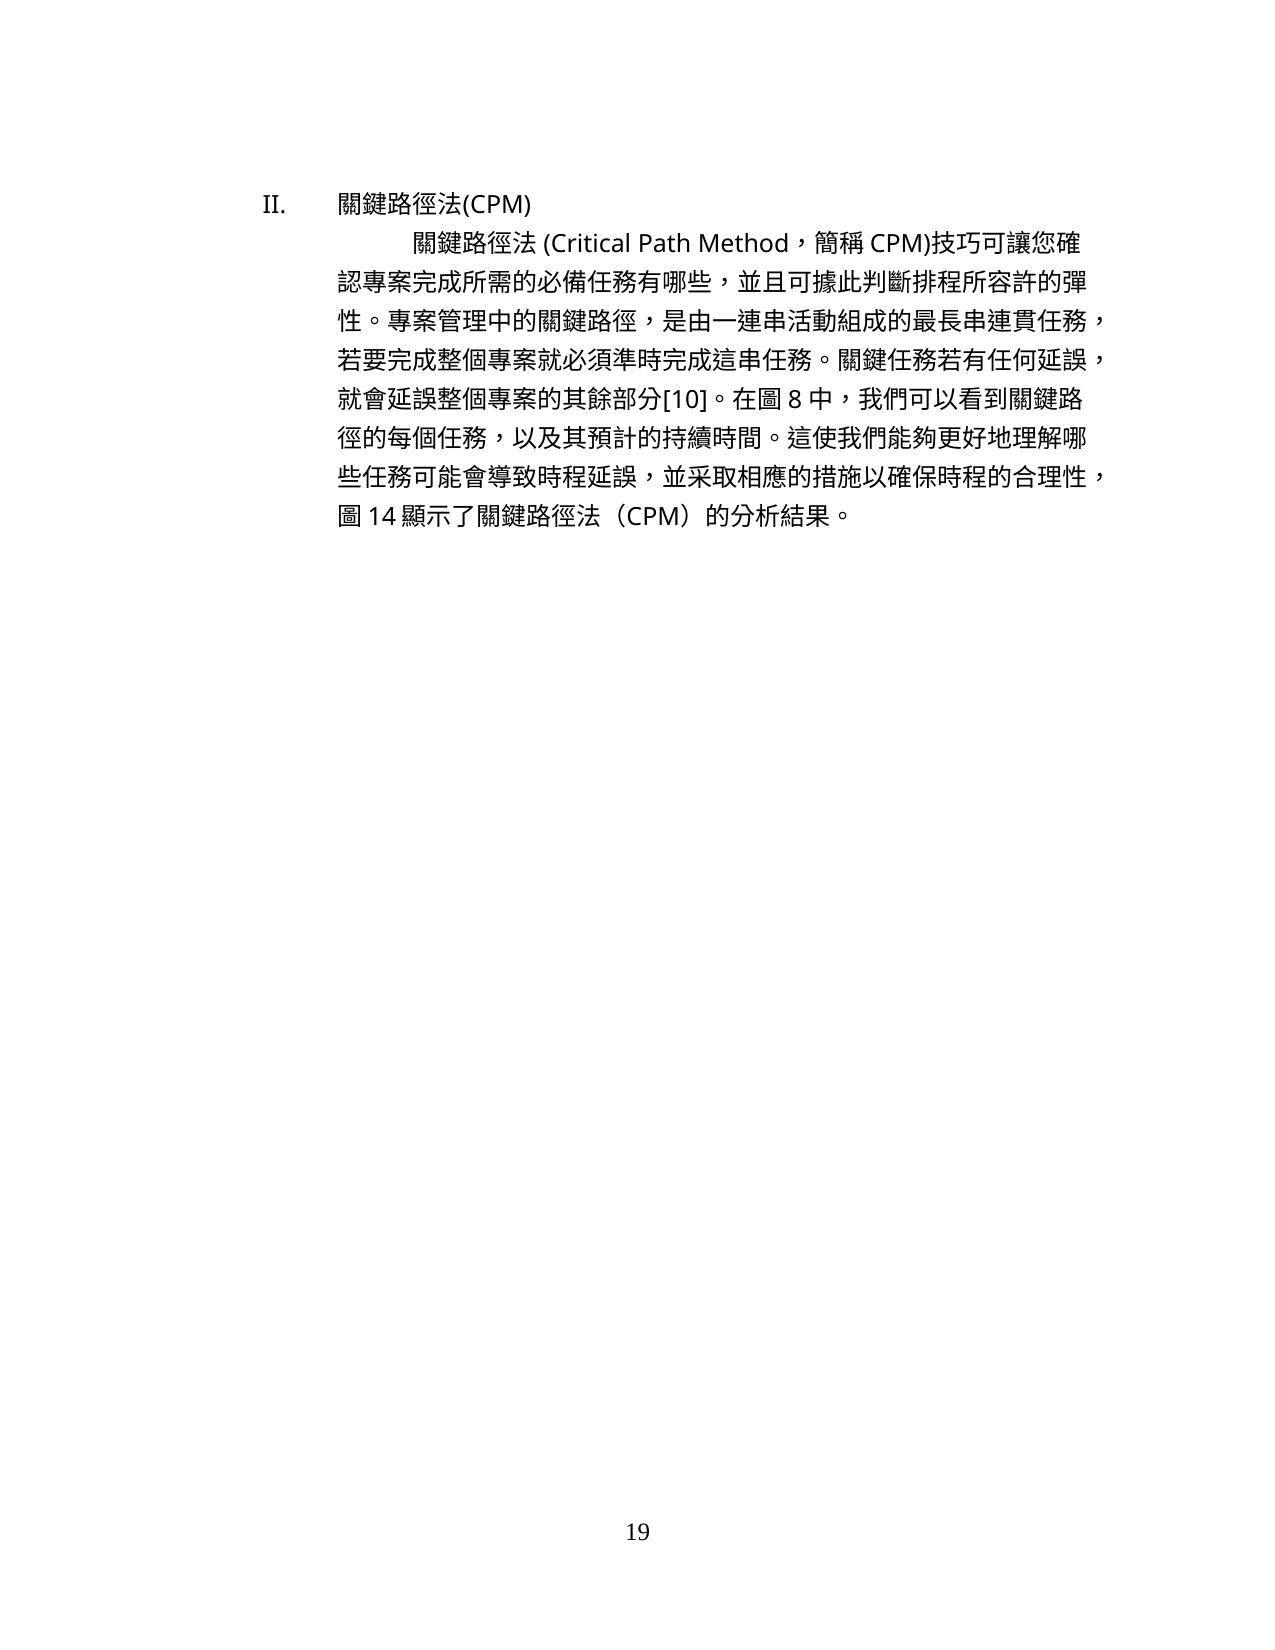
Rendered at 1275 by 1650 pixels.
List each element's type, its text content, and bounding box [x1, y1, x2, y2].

list 關鍵路徑法 (Critical Path Method，簡稱CPM)技巧可讓您確認專案完成所需的必備任務有哪些，並且可據此判斷排程所容許的彈性。專案管理中的關鍵路徑，是由一連串活動組成的最長串連貫任務，若要完成整個專案就必須準時完成這串任務。關鍵任務若有任何延誤，就會延誤整個專案的其餘部分[10]。在圖8 中，我們可以看到關鍵路徑的每個任務，以及其預計的持續時間。這使我們能夠更好地理解哪些任務可能會導致時程延誤，並采取相應的措施以確保時程的合理性，圖14顯示了關鍵路徑法（CPM）的分析結果。 [337, 223, 1087, 533]
list 關鍵路徑法(CPM) [262, 184, 1087, 220]
